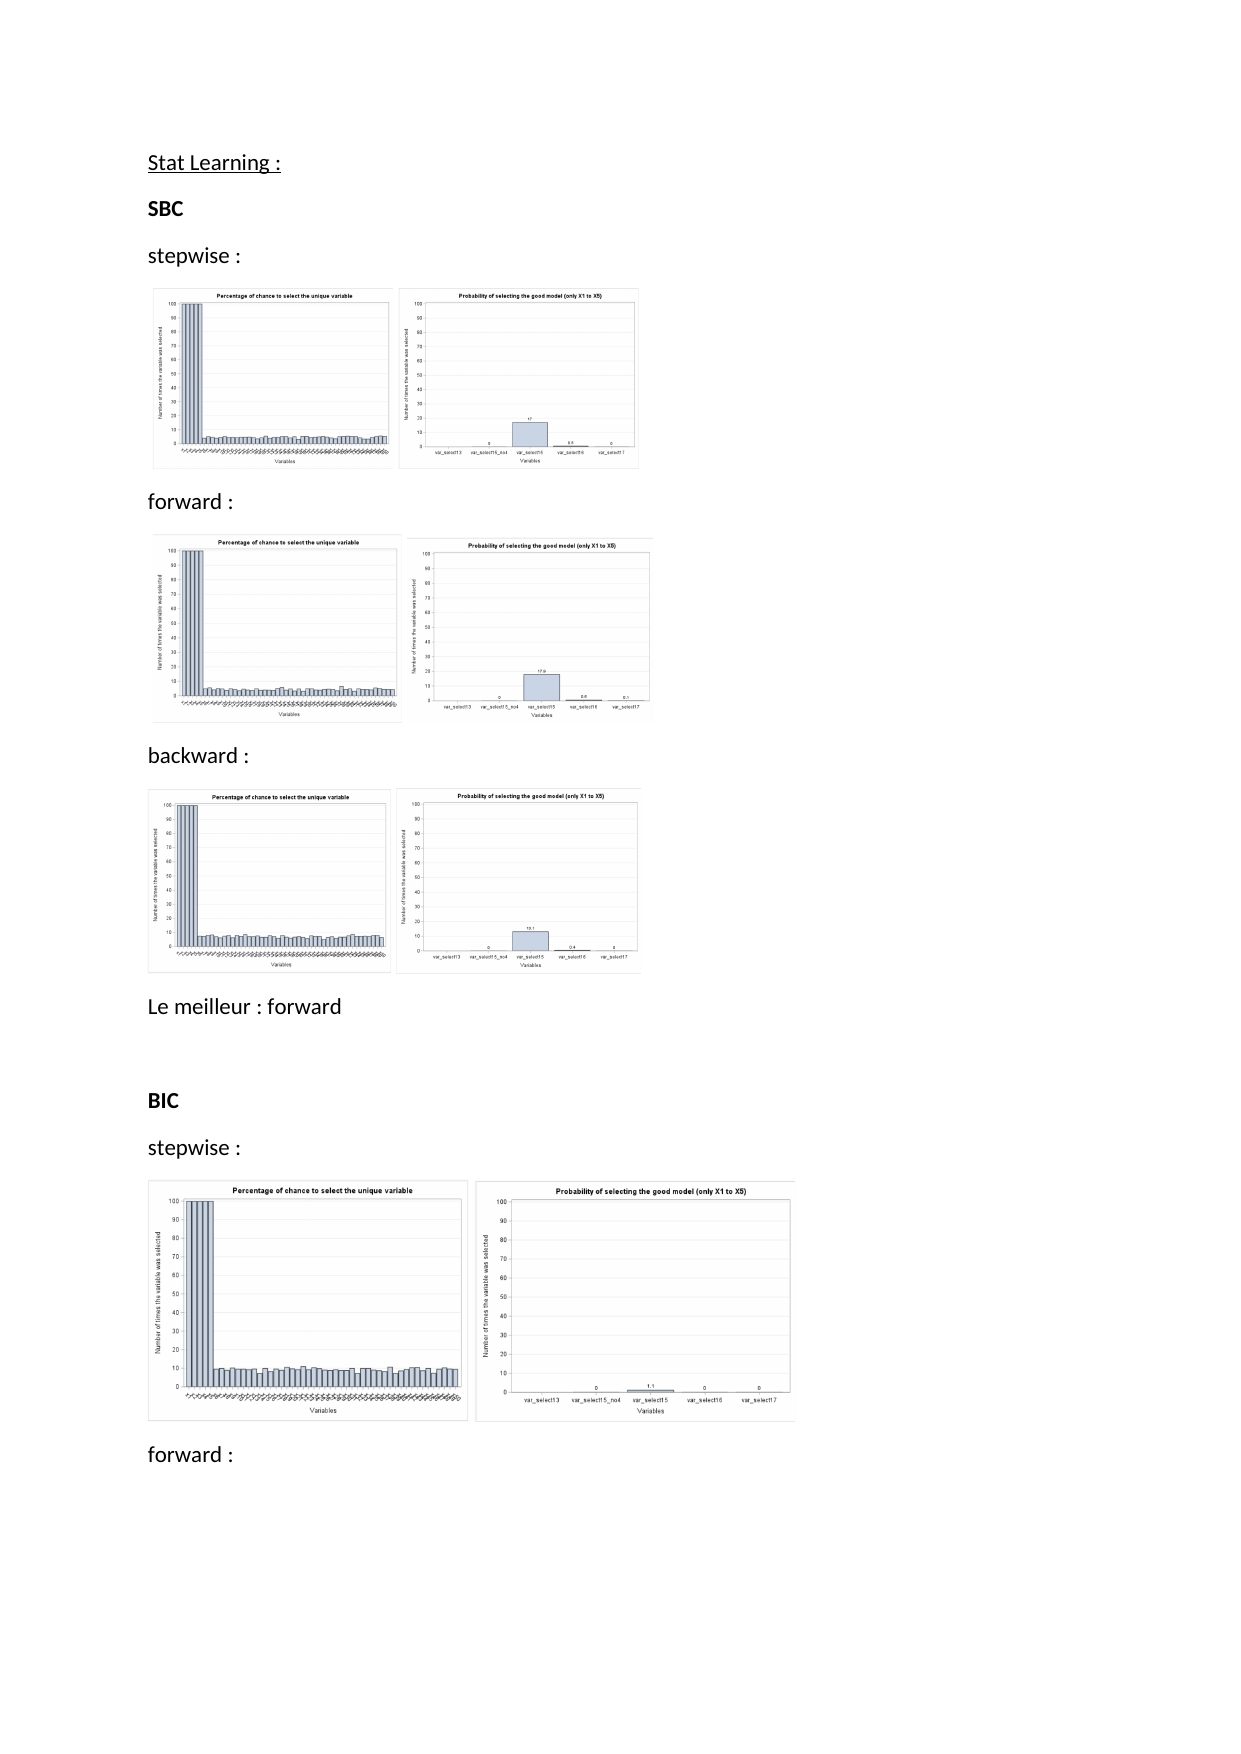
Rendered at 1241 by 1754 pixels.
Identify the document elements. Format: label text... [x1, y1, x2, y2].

text Le meilleur : forward [148, 992, 1093, 1020]
picture [147, 1179, 469, 1422]
picture [398, 288, 639, 469]
text forward : [148, 1441, 1093, 1468]
text backward : [148, 742, 1093, 769]
picture [474, 1180, 796, 1422]
text Stat Learning : [148, 148, 1093, 176]
picture [152, 534, 402, 723]
text stepwise : [148, 1133, 1093, 1161]
text stepwise : [148, 241, 1093, 269]
text SBC [148, 194, 1093, 222]
picture [396, 788, 642, 974]
picture [147, 789, 392, 974]
text BIC [148, 1086, 1093, 1114]
text forward : [148, 487, 1093, 515]
picture [407, 537, 654, 723]
picture [152, 288, 394, 469]
